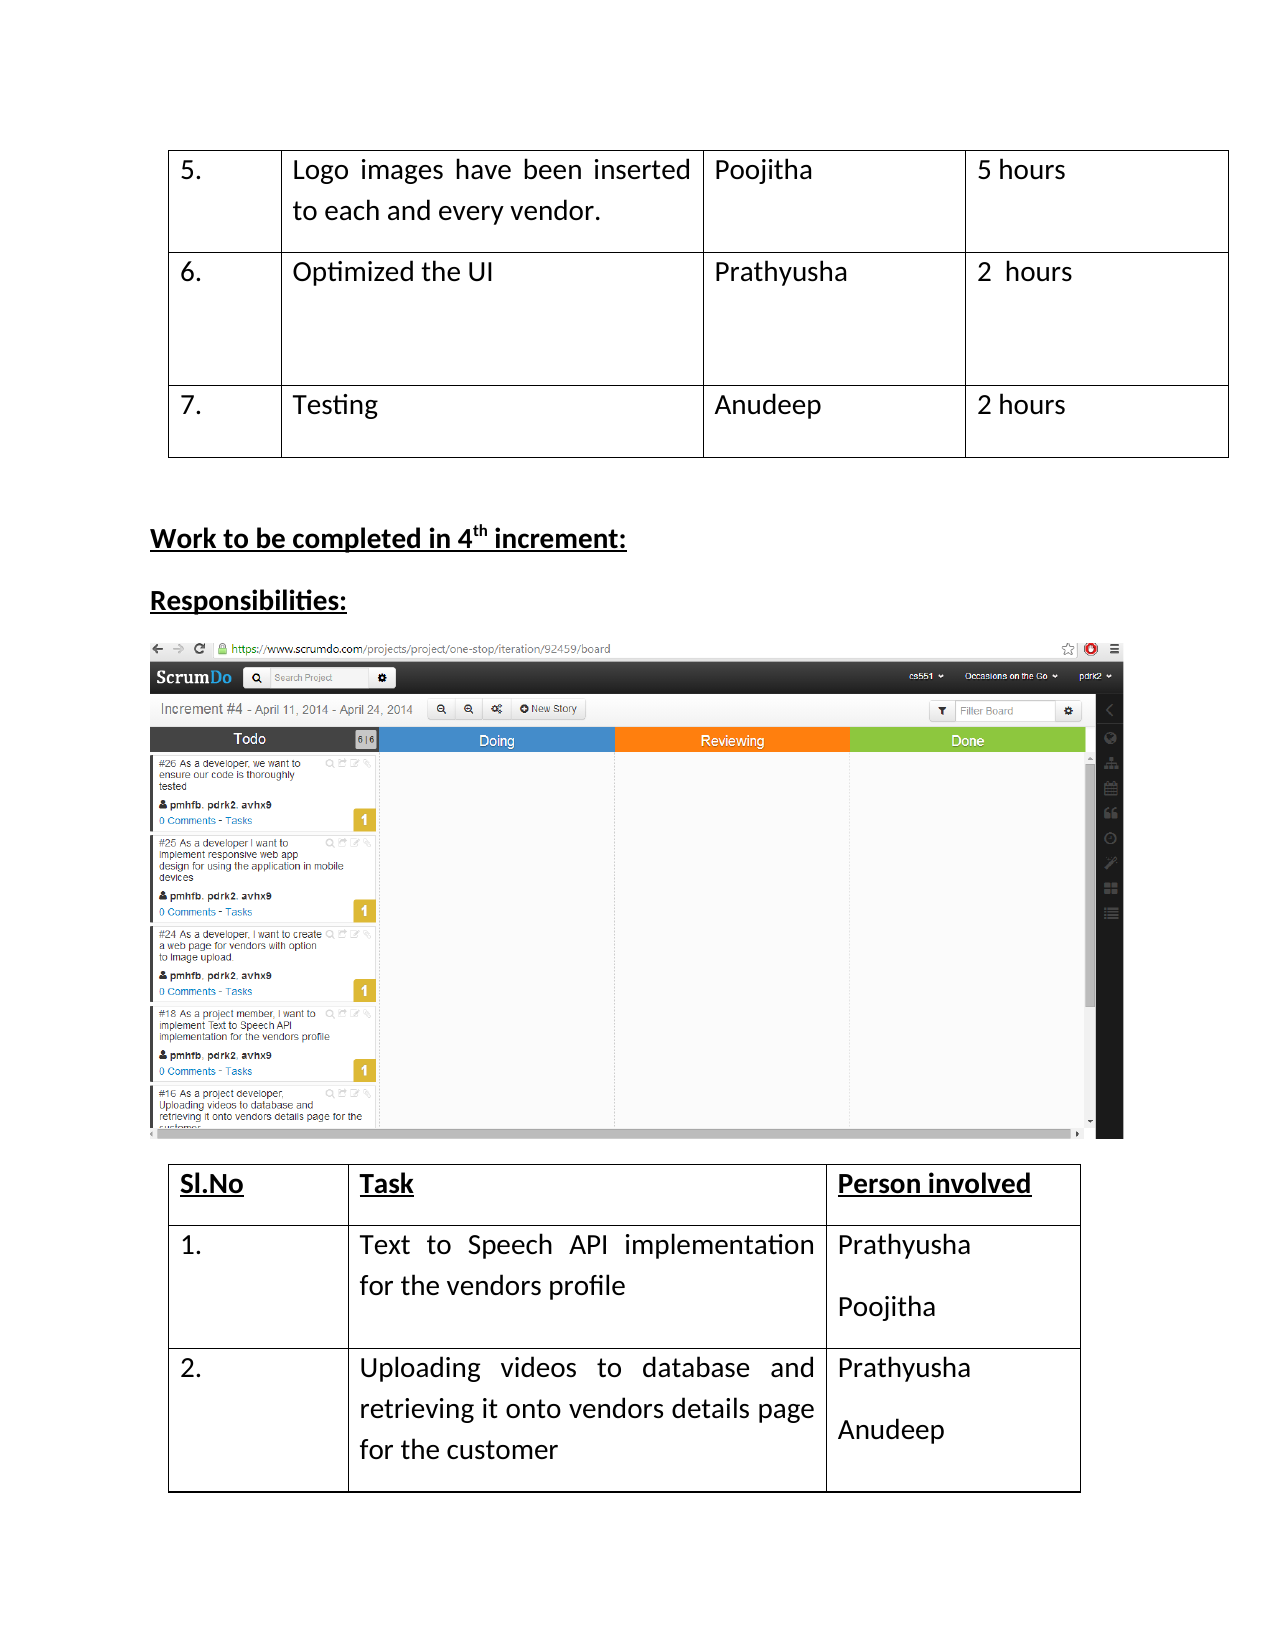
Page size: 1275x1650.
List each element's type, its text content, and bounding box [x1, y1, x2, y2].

table_header Task [349, 1165, 826, 1225]
table_cell Prathyusha [704, 253, 965, 385]
table_cell Optimized the UI [282, 253, 703, 385]
table_cell 2 hours [966, 386, 1228, 457]
table_header Sl.No [169, 1165, 348, 1225]
text Work to be completed in 4th increment: [150, 520, 1125, 556]
table_cell Testing [282, 386, 703, 457]
table_cell 5 hours [966, 151, 1228, 252]
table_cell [349, 1349, 826, 1491]
table_cell Poojitha [704, 151, 965, 252]
text Responsibilities: [150, 582, 1125, 617]
table_cell 7. [169, 386, 281, 457]
table_cell Prathyusha Poojitha [827, 1226, 1080, 1348]
table_cell Text to Speech API implementation for the vendors profile [349, 1226, 826, 1348]
table_cell 1. [169, 1226, 348, 1348]
picture [150, 643, 1124, 1139]
table_cell 5. [169, 151, 281, 252]
table_cell Anudeep [704, 386, 965, 457]
table_cell 6. [169, 253, 281, 385]
table_cell 2. [169, 1349, 348, 1491]
table_cell Prathyusha Anudeep [827, 1349, 1080, 1491]
table_header Person involved [827, 1165, 1080, 1225]
table_cell Logo images have been inserted to each and every vendor. [282, 151, 703, 252]
table_cell 2 hours [966, 253, 1228, 385]
